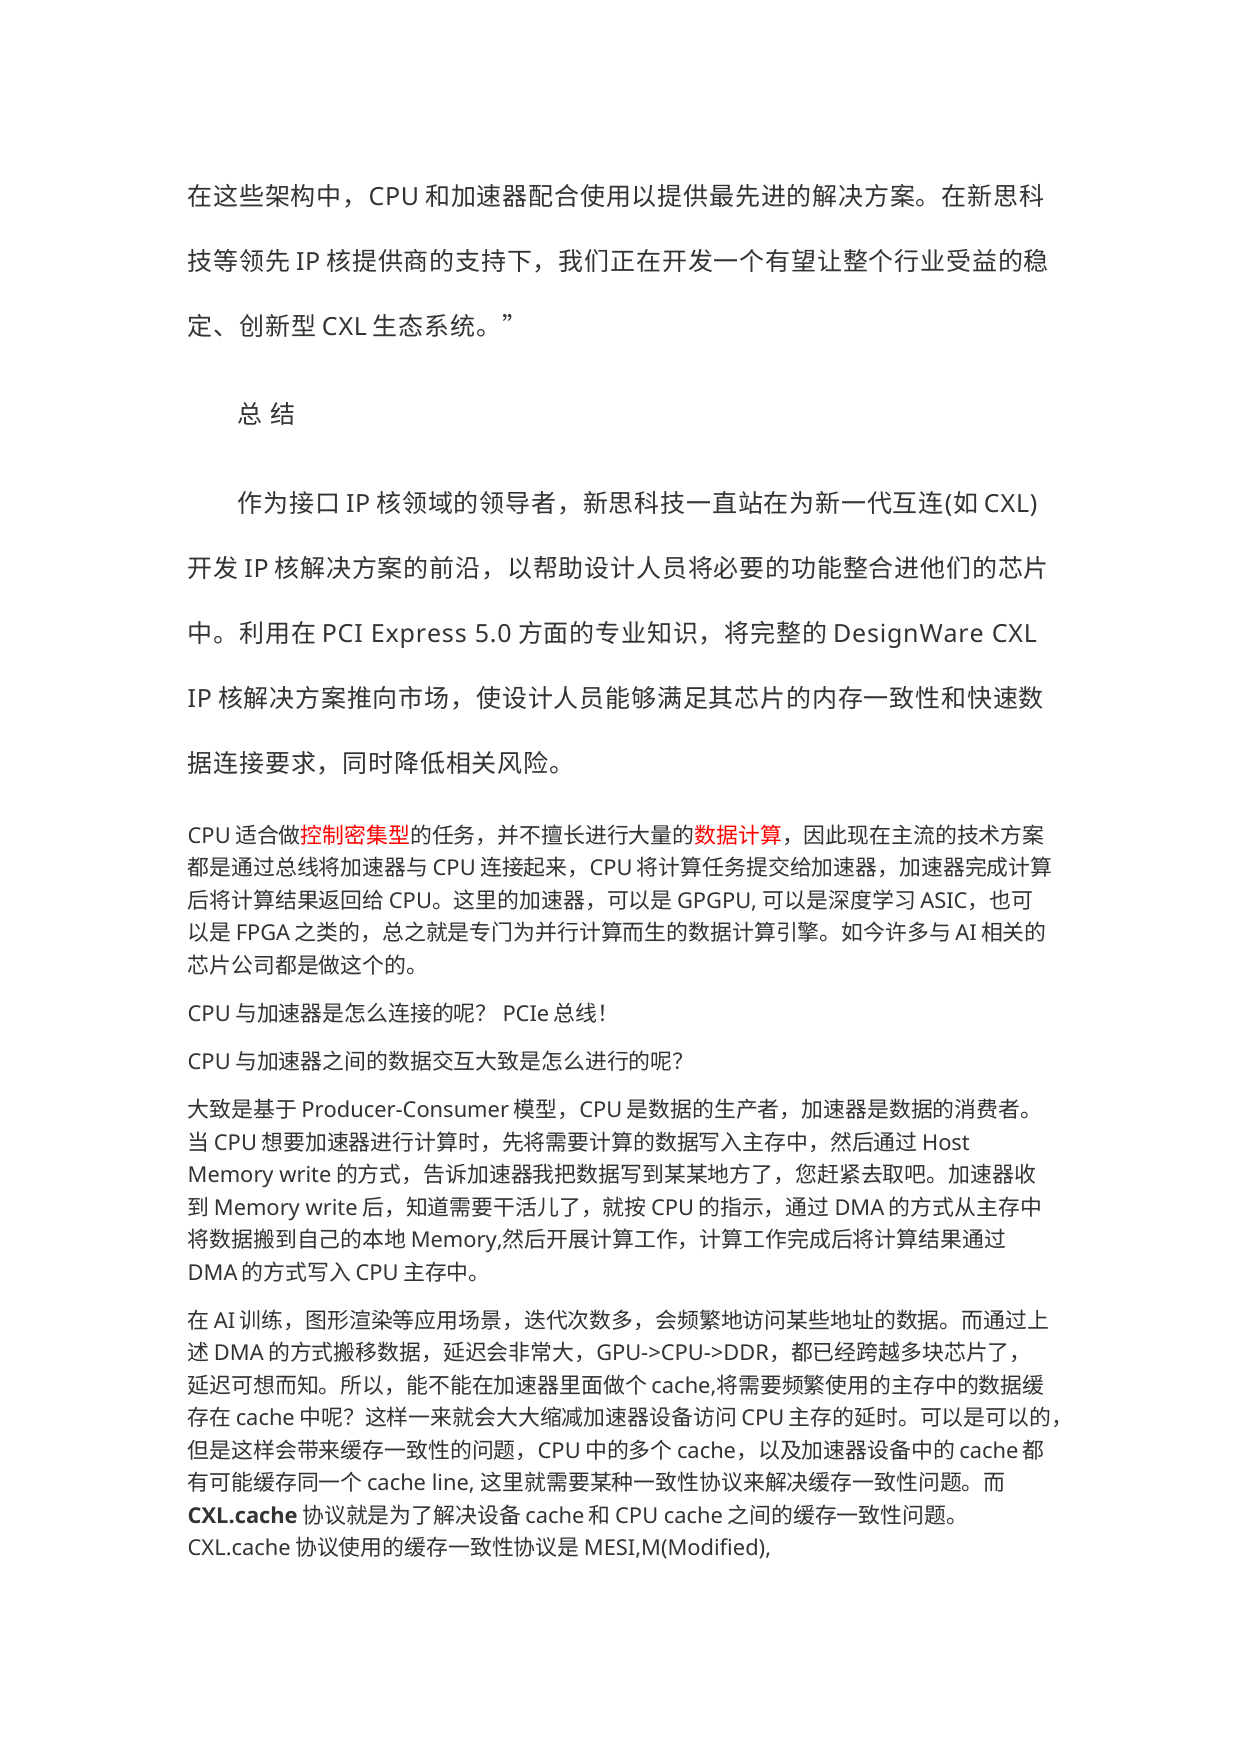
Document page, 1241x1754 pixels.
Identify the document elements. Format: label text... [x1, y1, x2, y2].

text CPU适合做控制密集型的任务，并不擅长进行大量的数据计算，因此现在主流的技术方案都是通过总线将加速器与CPU连接起来，CPU将计算任务提交给加速器，加速器完成计算后将计算结果返回给CPU。这里的加速器，可以是GPGPU, 可以是深度学习ASIC，也可以是FPGA之类的，总之就是专门为并行计算而生的数据计算引擎。如今许多与AI相关的芯片公司都是做这个的。 [187, 817, 1053, 980]
text 作为接口IP核领域的领导者，新思科技一直站在为新一代互连(如CXL)开发IP核解决方案的前沿，以帮助设计人员将必要的功能整合进他们的芯片中。利用在PCI Express 5.0方面的专业知识，将完整的DesignWare CXL IP核解决方案推向市场，使设计人员能够满足其芯片的内存一致性和快速数据连接要求，同时降低相关风险。 [187, 469, 1053, 794]
text CPU与加速器之间的数据交互大致是怎么进行的呢？ [187, 1043, 1053, 1076]
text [187, 1302, 1053, 1562]
text CPU与加速器是怎么连接的呢？ PCIe总线！ [187, 995, 1053, 1028]
text 大致是基于Producer-Consumer模型，CPU是数据的生产者，加速器是数据的消费者。当CPU想要加速器进行计算时，先将需要计算的数据写入主存中，然后通过Host Memory write的方式，告诉加速器我把数据写到某某地方了，您赶紧去取吧。加速器收到Memory write后，知道需要干活儿了，就按CPU的指示，通过 DMA的方式从主存中将数据搬到自己的本地Memory,然后开展计算工作，计算工作完成后将计算结果通过DMA的方式写入CPU主存中。 [187, 1092, 1053, 1287]
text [187, 162, 1053, 357]
text 总 结 [187, 380, 1053, 445]
